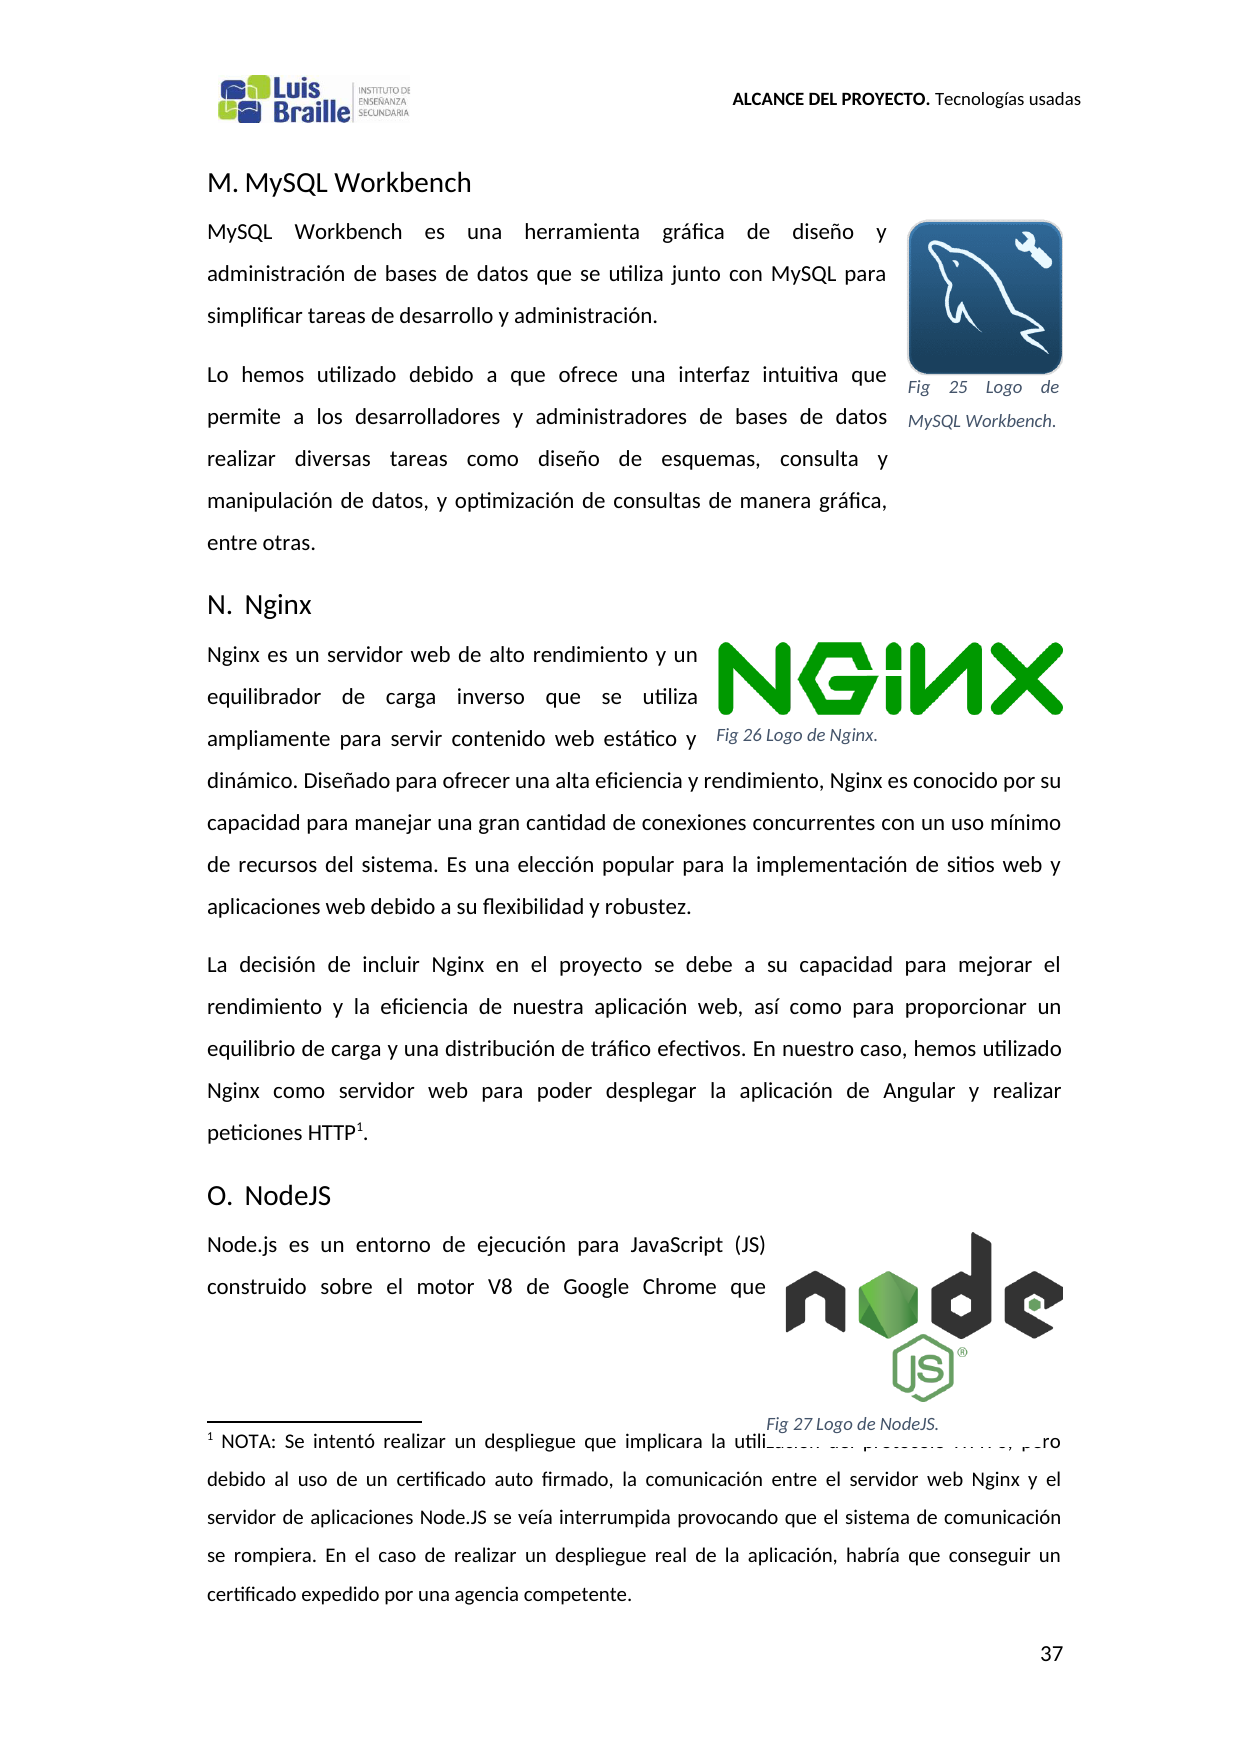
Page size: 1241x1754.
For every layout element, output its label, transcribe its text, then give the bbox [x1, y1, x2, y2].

picture [906, 219, 1063, 376]
text La decisión de incluir Nginx en el proyecto se debe a su capacidad para mejorar el rendimiento y la eficiencia de nuestra aplicación web, así como para proporcionar un equilibrio de carga y una distribución de tráfico efectivos. En nuestro caso, hemos utilizado Nginx como servidor web para poder desplegar la aplicación de Angular y realizar peticiones HTTP. [207, 950, 1063, 1146]
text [207, 1230, 1063, 1300]
list NodeJS [207, 1177, 1063, 1213]
text Nginx es un servidor web de alto rendimiento y un equilibrador de carga inverso que se utiliza ampliamente para servir contenido web estático y dinámico. Diseñado para ofrecer una alta eficiencia y rendimiento, Nginx es conocido por su capacidad para manejar una gran cantidad de conexiones concurrentes con un uso mínimo de recursos del sistema. Es una elección popular para la implementación de sitios web y aplicaciones web debido a su flexibilidad y robustez. [207, 640, 1063, 920]
text Lo hemos utilizado debido a que ofrece una interfaz intuitiva que permite a los desarrolladores y administradores de bases de datos realizar diversas tareas como diseño de esquemas, consulta y manipulación de datos, y optimización de consultas de manera gráfica, entre otras. [207, 360, 1063, 556]
list MySQL Workbench [207, 164, 1063, 199]
picture [785, 1232, 1063, 1402]
picture [717, 642, 1063, 715]
text MySQL Workbench es una herramienta gráfica de diseño y administración de bases de datos que se utiliza junto con MySQL para simplificar tareas de desarrollo y administración. [207, 217, 1063, 329]
list Nginx [207, 586, 1063, 622]
